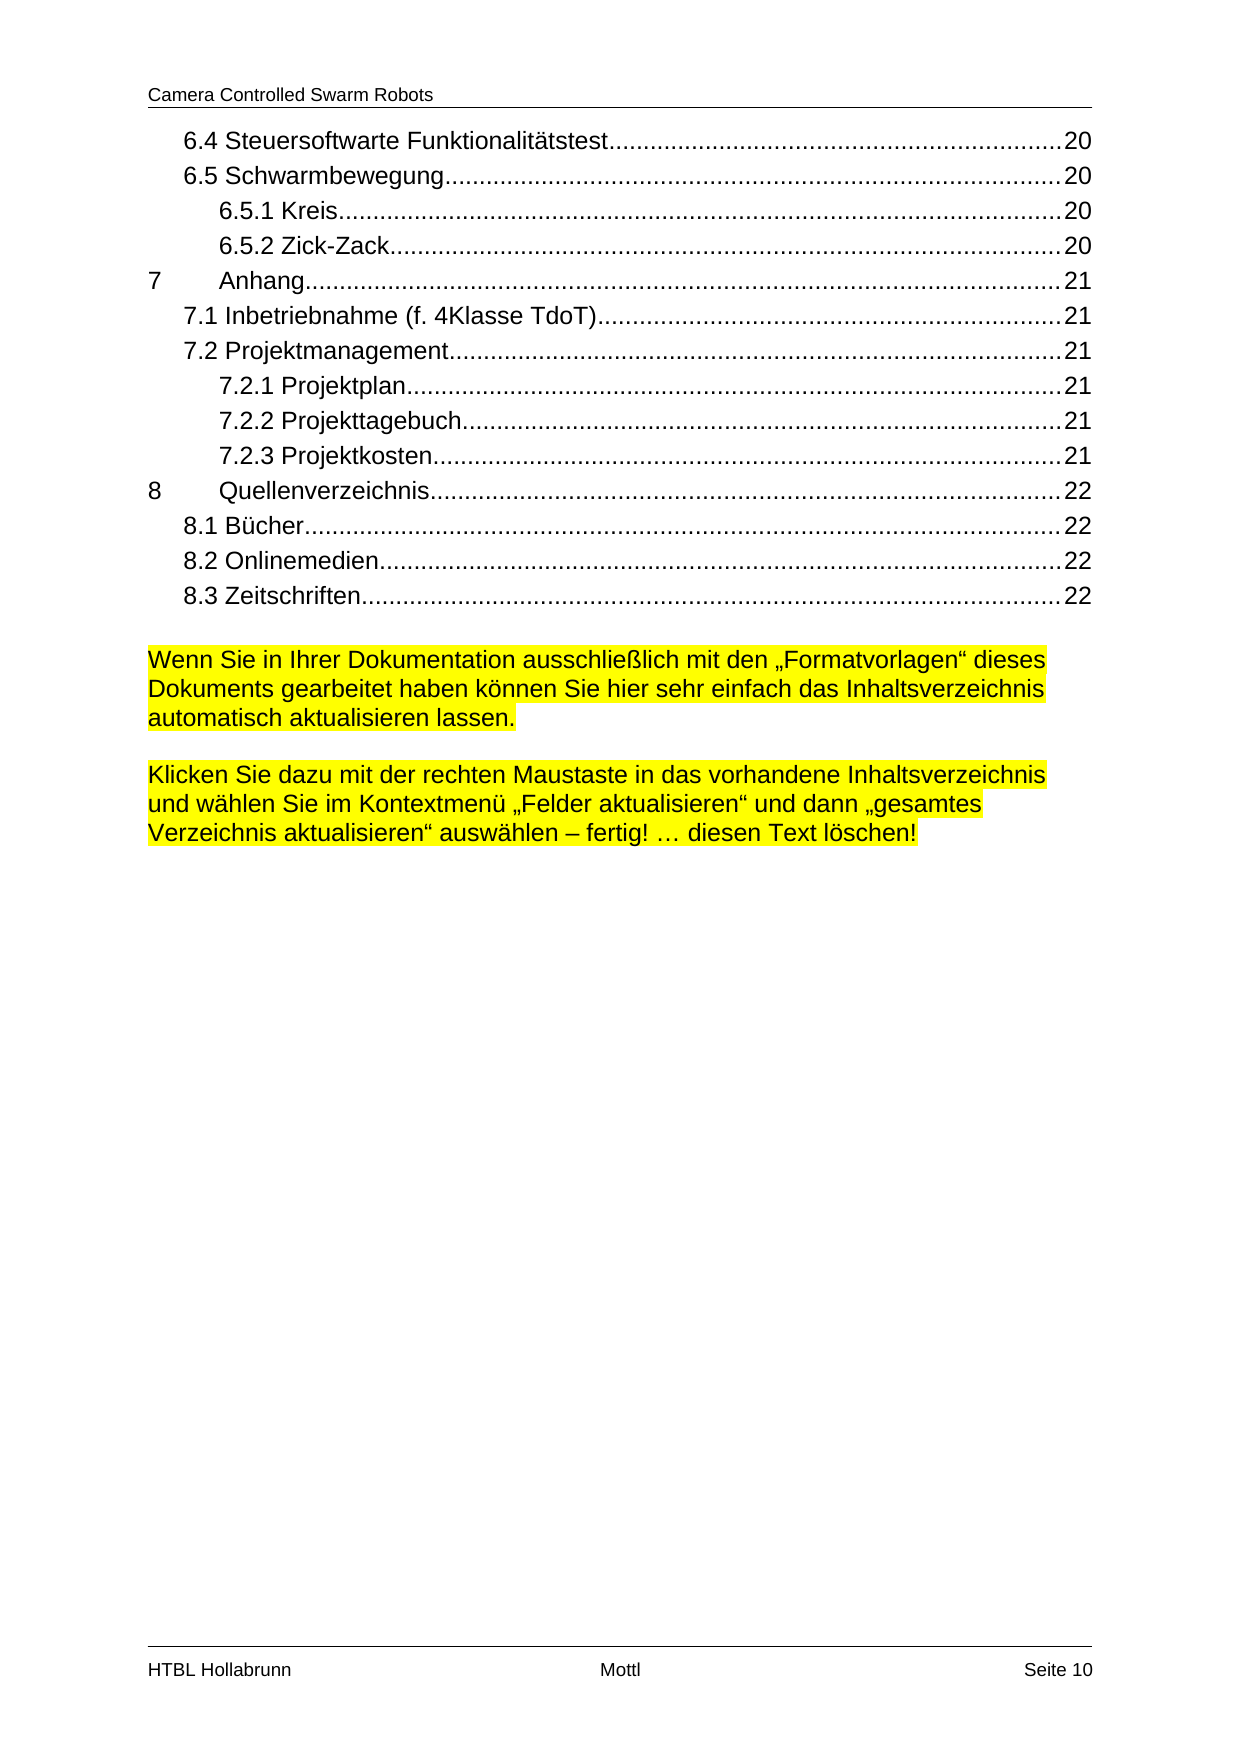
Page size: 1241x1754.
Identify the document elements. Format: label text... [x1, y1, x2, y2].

text 7.1 Inbetriebnahme (f. 4Klasse TdoT) 21 [183, 301, 1092, 330]
text 6.5.2 Zick-Zack 20 [218, 231, 1092, 260]
text 8.3 Zeitschriften 22 [183, 581, 1092, 610]
text 6.5.1 Kreis 20 [218, 196, 1092, 225]
text 7.2.3 Projektkosten 21 [218, 441, 1092, 470]
text 7.2 Projektmanagement 21 [183, 336, 1092, 365]
text 7 Anhang 21 [148, 266, 1092, 295]
text Klicken Sie dazu mit der rechten Maustaste in das vorhandene Inhaltsverzeichnis und wählen Sie im Kontextmenü „Felder aktualisieren“ und dann „gesamtes Verzeichnis aktualisieren“ auswählen – fertig! … diesen Text löschen! [918, 760, 1092, 846]
text Wenn Sie in Ihrer Dokumentation ausschließlich mit den „Formatvorlagen“ dieses Dokuments gearbeitet haben können Sie hier sehr einfach das Inhaltsverzeichnis automatisch aktualisieren lassen. [516, 645, 1092, 731]
text 8.2 Onlinemedien 22 [183, 546, 1092, 575]
text 8 Quellenverzeichnis 22 [148, 476, 1092, 505]
text 7.2.1 Projektplan 21 [218, 371, 1092, 400]
text 7.2.2 Projekttagebuch 21 [218, 406, 1092, 435]
text 6.5 Schwarmbewegung 20 [183, 161, 1092, 190]
text 6.4 Steuersoftwarte Funktionalitätstest 20 [183, 126, 1092, 155]
text 8.1 Bücher 22 [183, 511, 1092, 540]
